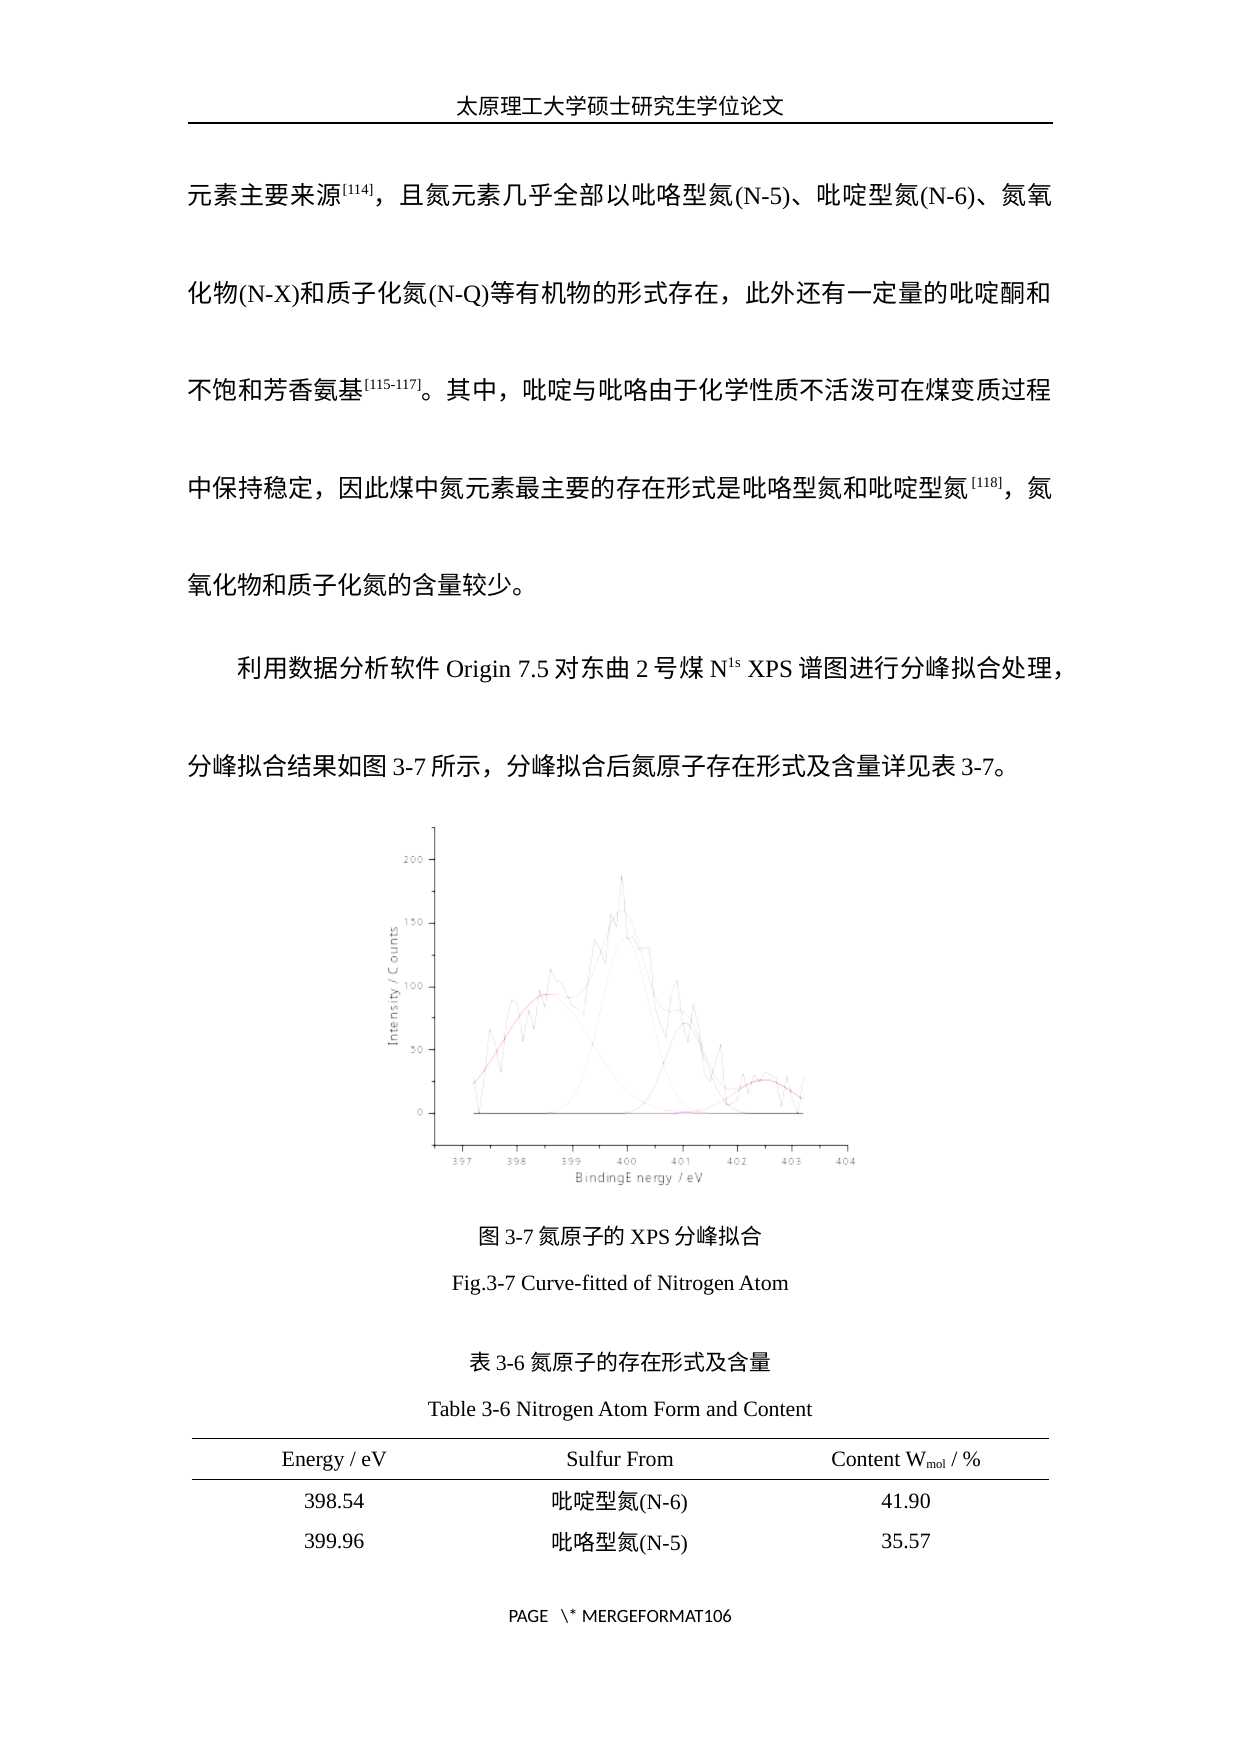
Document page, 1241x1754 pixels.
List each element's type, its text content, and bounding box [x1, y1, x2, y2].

text Table 3-6 Nitrogen Atom Form and Content [187, 1393, 1053, 1425]
text 图3-7氮原子的XPS分峰拟合 [187, 1218, 1053, 1251]
text 利用数据分析软件Origin 7.5对东曲2号煤N1s XPS谱图进行分峰拟合处理，分峰拟合结果如图3-7所示，分峰拟合后氮原子存在形式及含量详见表3-7。 [187, 634, 1053, 797]
table_cell 吡啶型氮(N-6) [476, 1480, 763, 1520]
table_cell 41.90 [763, 1480, 1048, 1520]
table_header Content Wmol / % [763, 1439, 1048, 1479]
table_header Sulfur From [476, 1439, 763, 1479]
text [187, 161, 1053, 616]
table_header Energy / eV [192, 1439, 476, 1479]
table_cell 398.54 [192, 1480, 476, 1520]
text 表3-6 氮原子的存在形式及含量 [187, 1344, 1053, 1377]
text Fig.3-7 Curve-fitted of Nitrogen Atom [187, 1267, 1053, 1299]
table_cell 35.57 [763, 1520, 1048, 1562]
table_cell 399.96 [192, 1520, 476, 1562]
table_cell 吡咯型氮(N-5) [476, 1520, 763, 1562]
